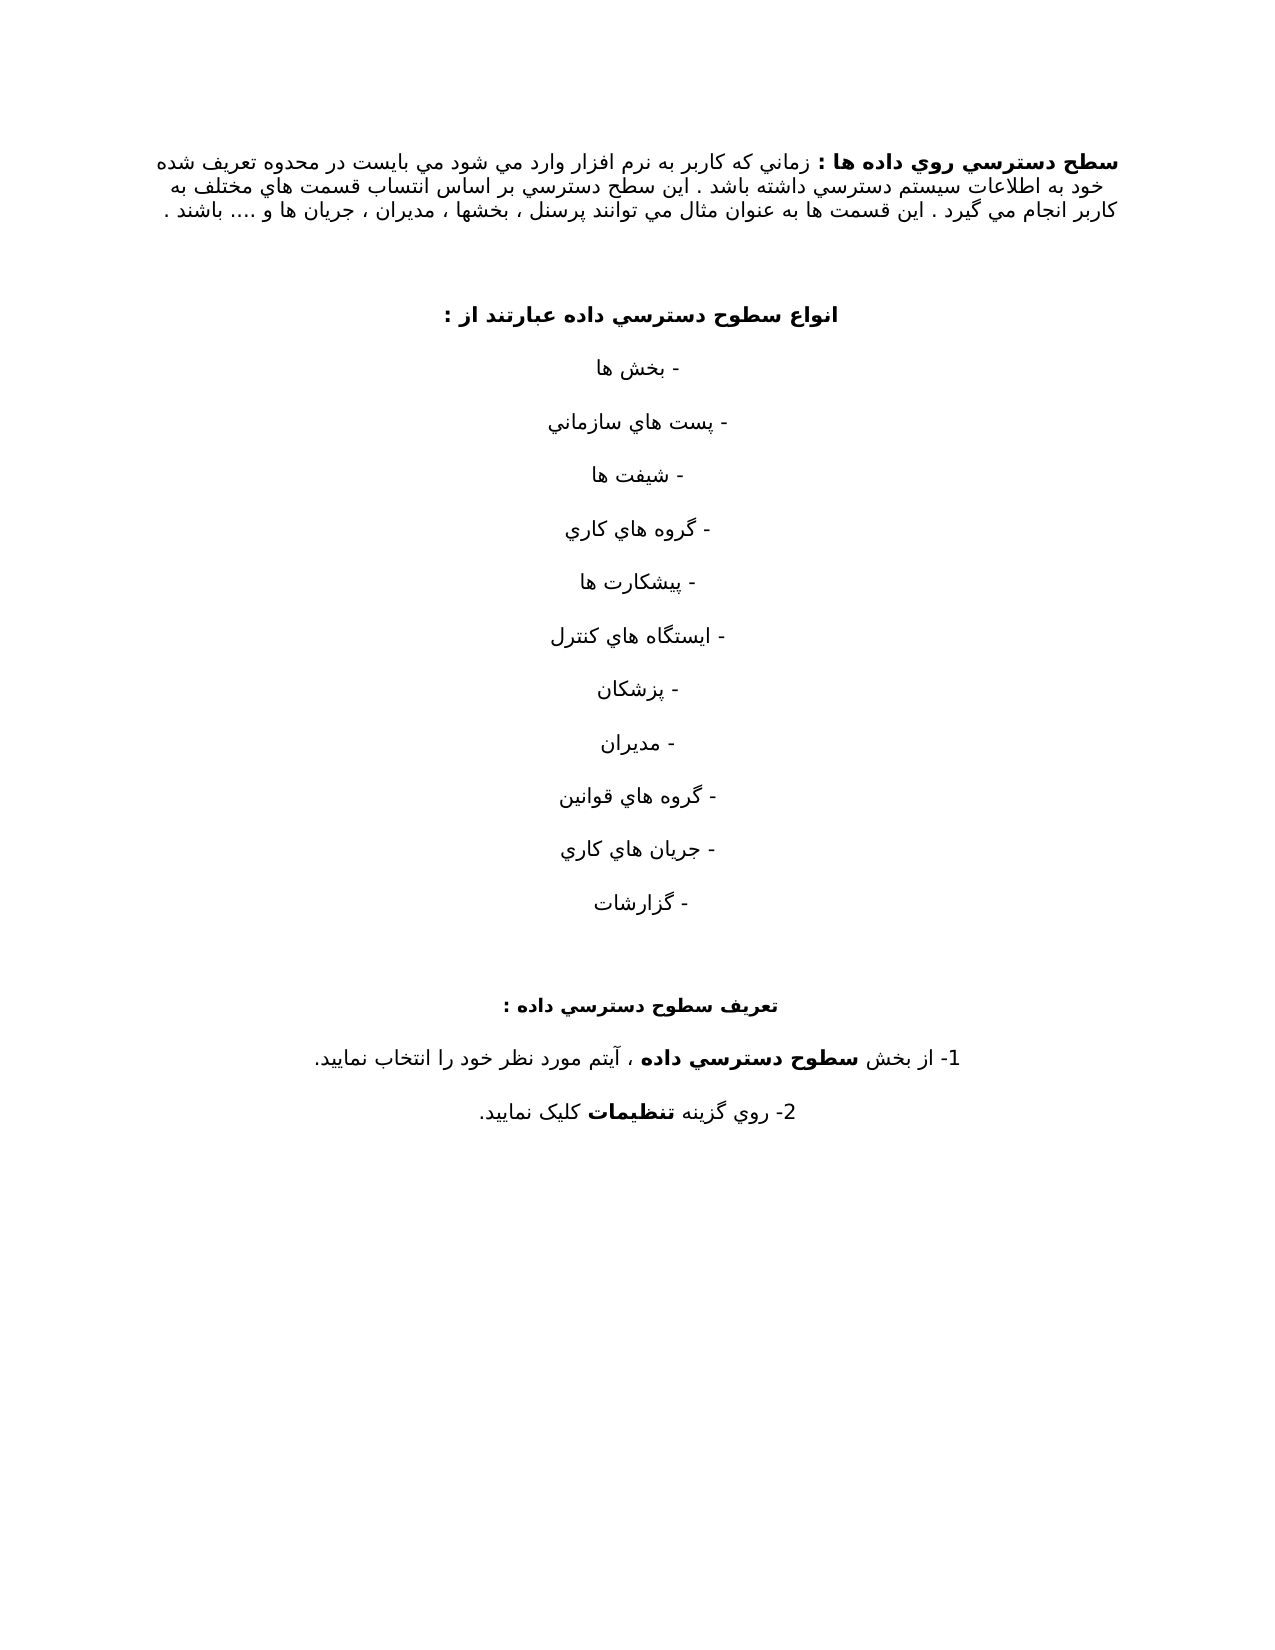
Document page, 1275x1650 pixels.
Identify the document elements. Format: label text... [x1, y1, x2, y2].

text سطح دسترسي روي داده ها : زماني که کاربر به نرم افزار وارد مي شود مي بايست در محدوه تعريف شده خود به اطلاعات سيستم دسترسي داشته باشد . اين سطح دسترسي بر اساس انتساب قسمت هاي مختلف به کاربر انجام مي گيرد . اين قسمت ها به عنوان مثال مي توانند پرسنل ، بخشها ، مديران ، جريان ها و .... باشند . [150, 150, 1125, 223]
text - پزشکان [150, 677, 1125, 701]
text انواع سطوح دسترسي داده عبارتند از : [150, 303, 1125, 327]
text - پيشکارت ها [150, 570, 1125, 594]
text - بخش ها [150, 356, 1125, 381]
text - پست هاي سازماني [150, 410, 1125, 434]
text تعريف سطوح دسترسي داده : [150, 995, 1125, 1017]
text - مديران [150, 731, 1125, 755]
text 1- از بخش سطوح دسترسي داده ، آيتم مورد نظر خود را انتخاب نماييد. [150, 1046, 1125, 1071]
text - گروه هاي کاري [150, 517, 1125, 541]
text - جريان هاي کاري [150, 837, 1125, 862]
text - گزارشات [150, 891, 1125, 915]
text - گروه هاي قوانين [150, 784, 1125, 808]
text - ايستگاه هاي کنترل [150, 624, 1125, 648]
text 2- روي گزينه تنظيمات کليک نماييد. [150, 1100, 1125, 1124]
text - شيفت ها [150, 463, 1125, 488]
